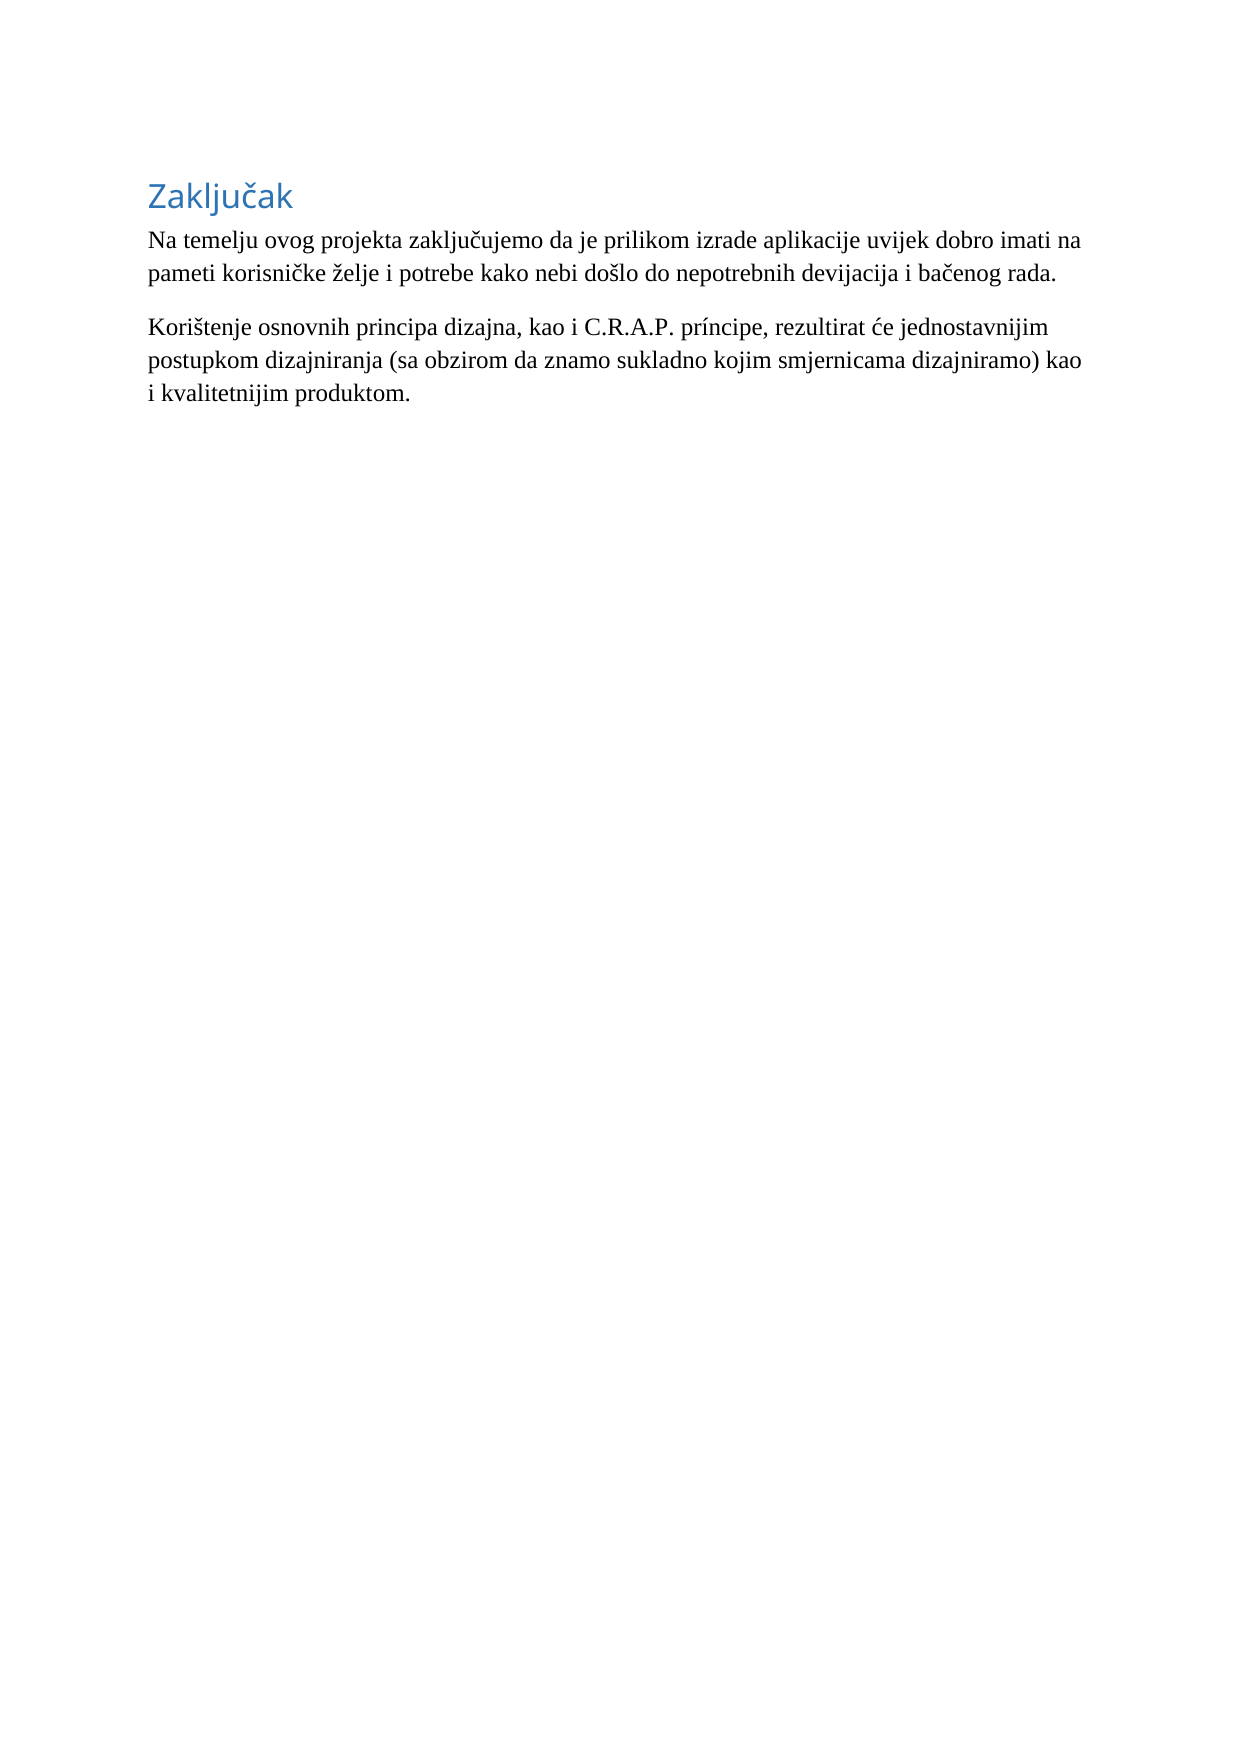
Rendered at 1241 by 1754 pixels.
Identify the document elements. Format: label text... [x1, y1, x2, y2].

text Korištenje osnovnih principa dizajna, kao i C.R.A.P. príncipe, rezultirat će jednostavnijim postupkom dizajniranja (sa obzirom da znamo sukladno kojim smjernicama dizajniramo) kao i kvalitetnijim produktom. [148, 312, 1093, 406]
subtitle Zaključak [148, 173, 1093, 218]
text Na temelju ovog projekta zaključujemo da je prilikom izrade aplikacije uvijek dobro imati na pameti korisničke želje i potrebe kako nebi došlo do nepotrebnih devijacija i bačenog rada. [148, 225, 1093, 287]
